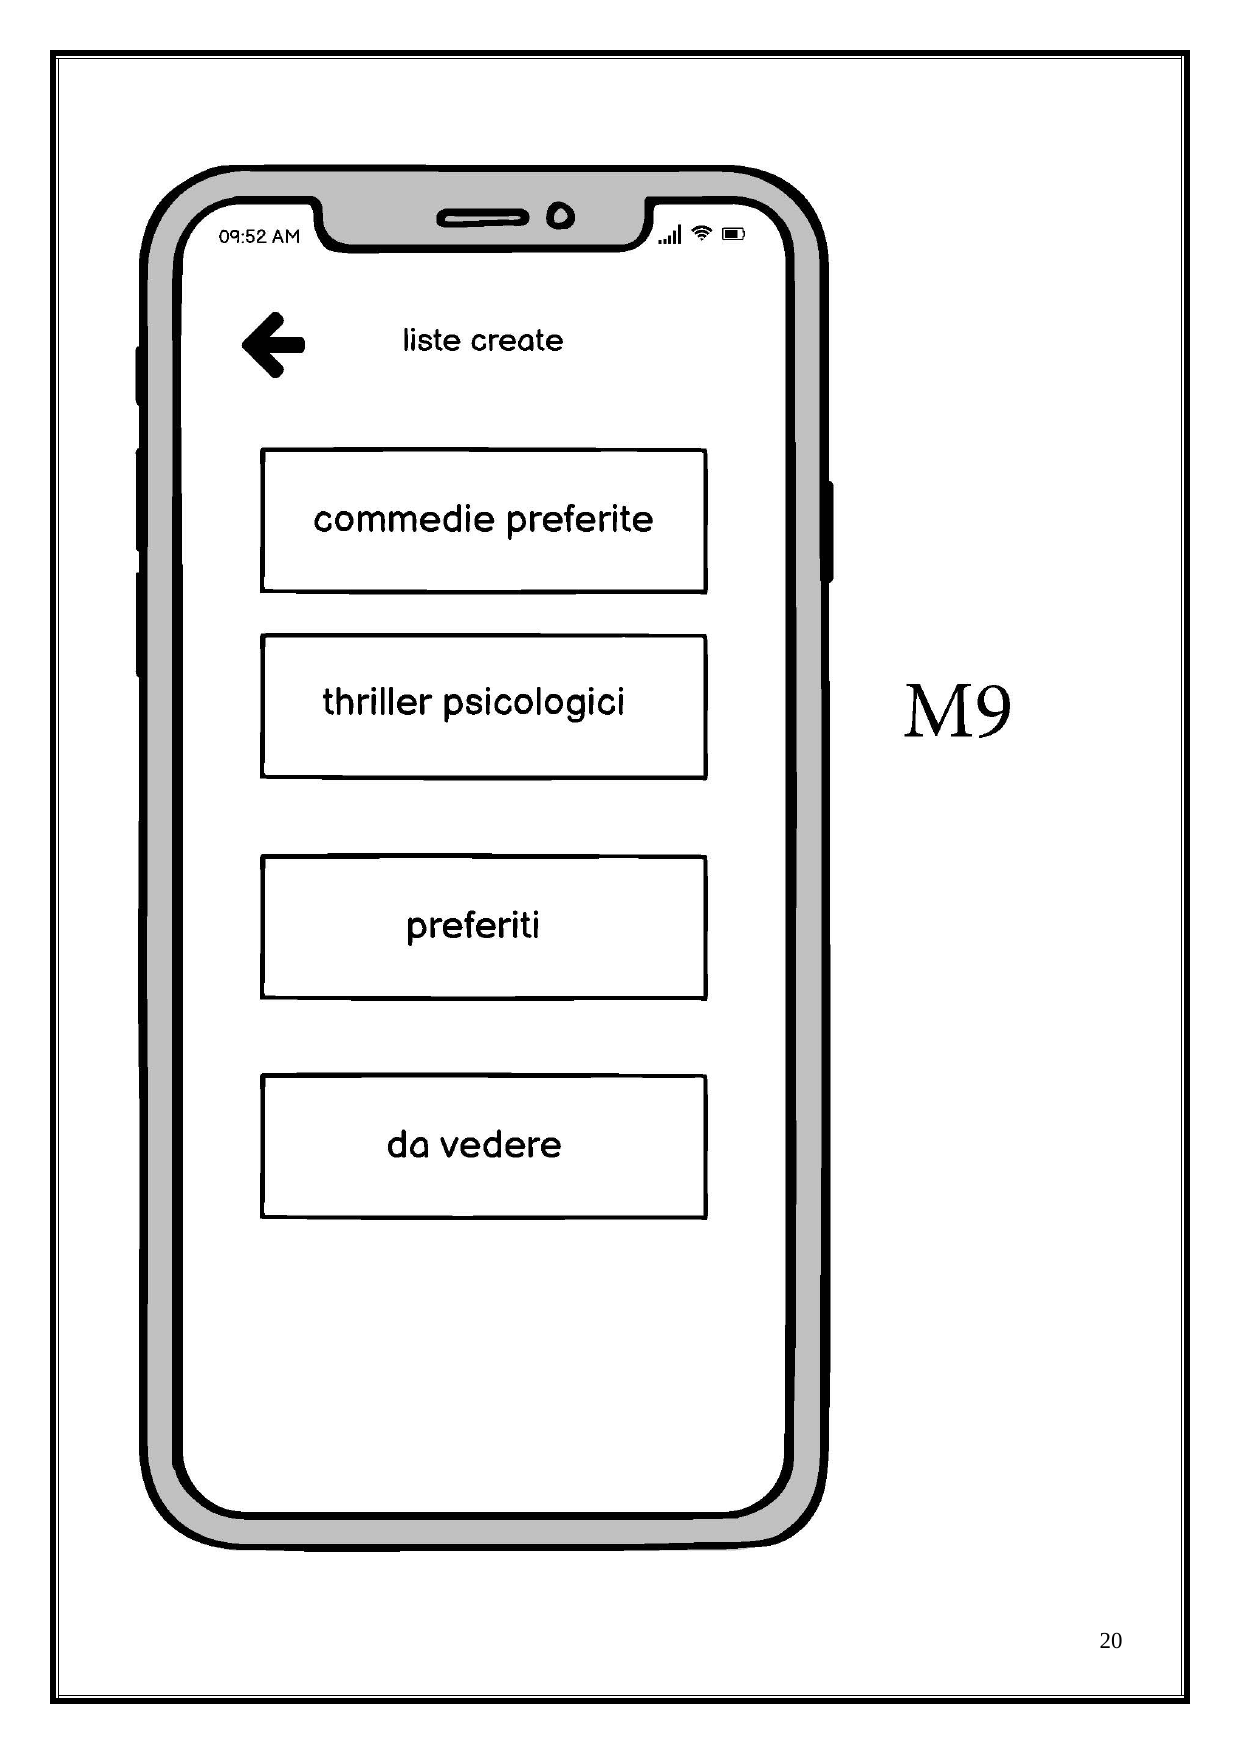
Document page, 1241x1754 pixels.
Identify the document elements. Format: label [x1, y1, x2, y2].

picture [118, 147, 1123, 1568]
